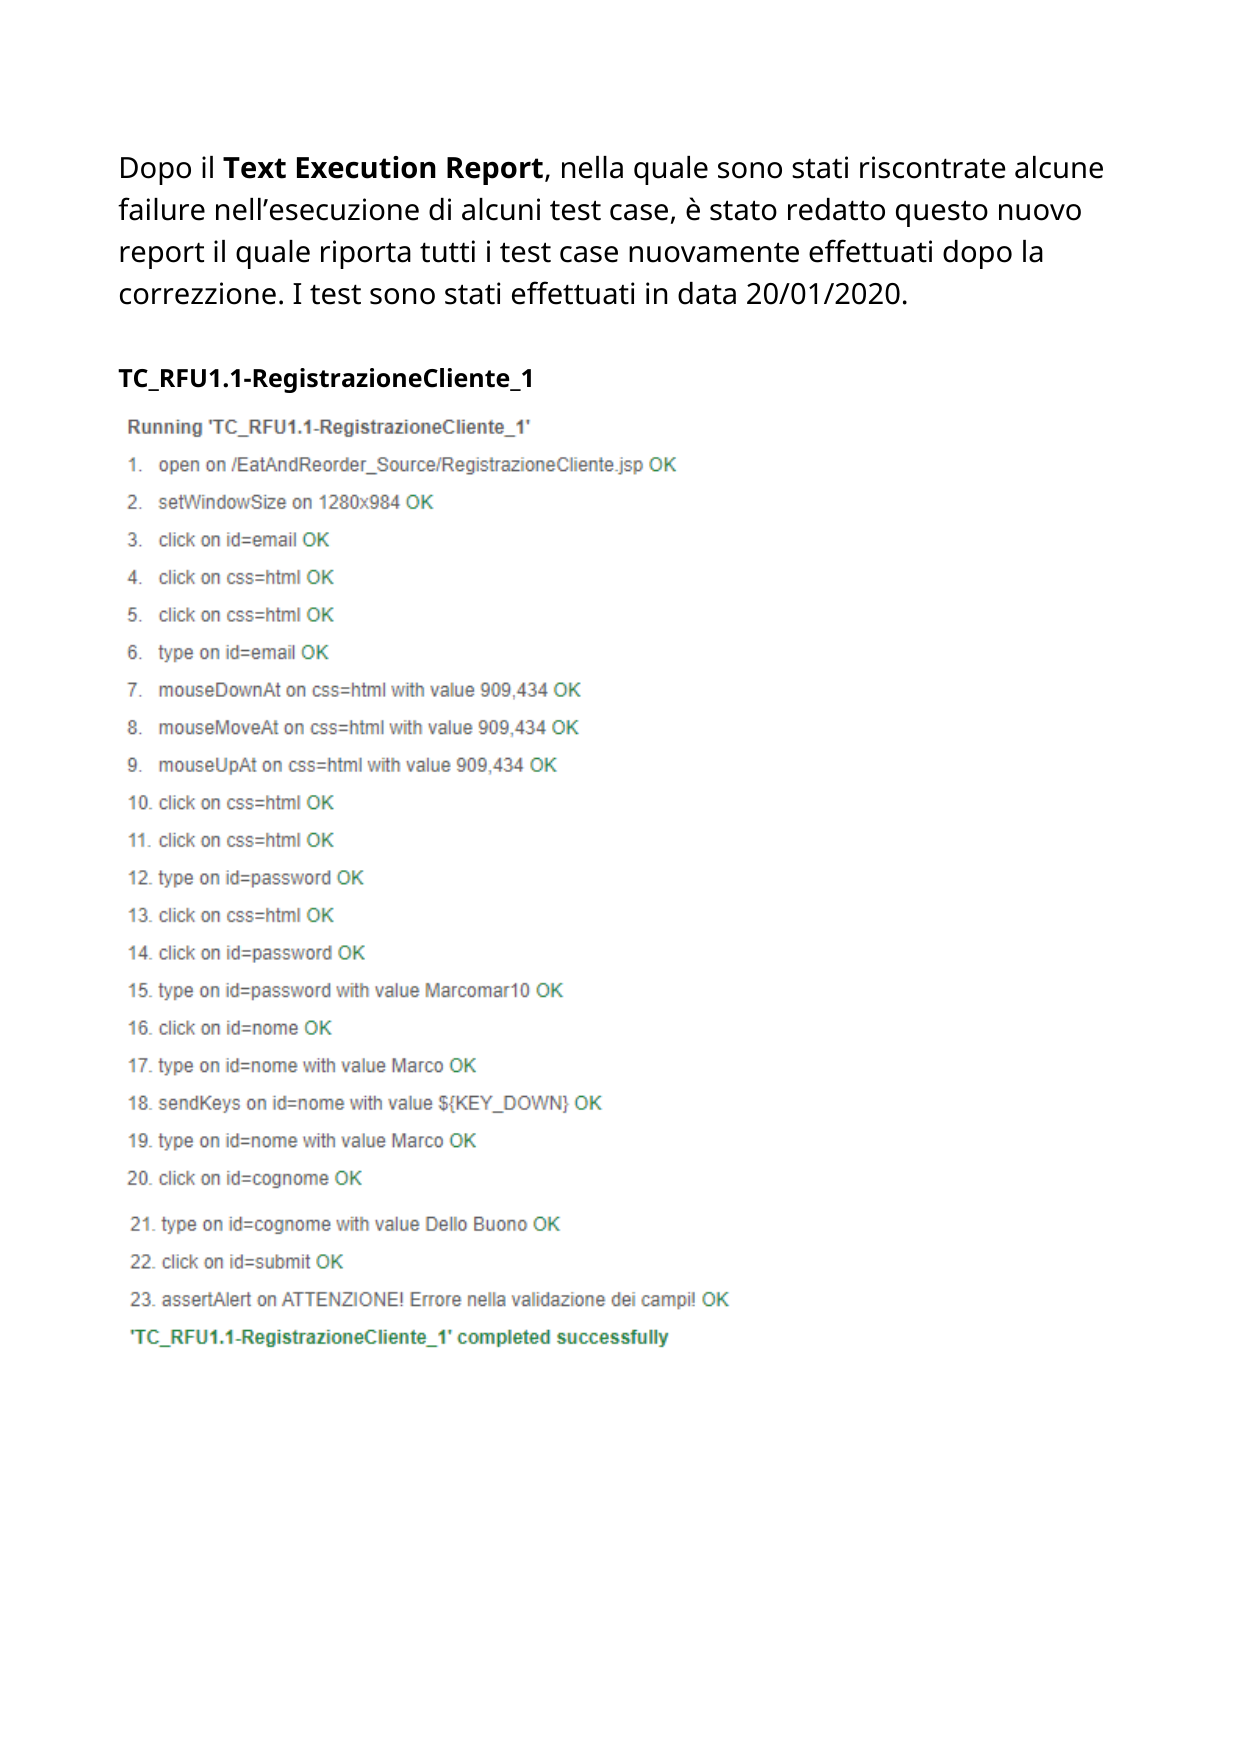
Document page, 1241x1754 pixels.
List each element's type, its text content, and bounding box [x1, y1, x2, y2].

picture [118, 409, 687, 1193]
picture [118, 1206, 770, 1352]
text TC_RFU1.1-RegistrazioneCliente_1 [118, 361, 1122, 395]
text Dopo il Text Execution Report, nella quale sono stati riscontrate alcune failure nell’esecuzione di alcuni test case, è stato redatto questo nuovo report il quale riporta tutti i test case nuovamente effettuati dopo la correzzione. I test sono stati effettuati in data 20/01/2020. [118, 148, 1122, 313]
